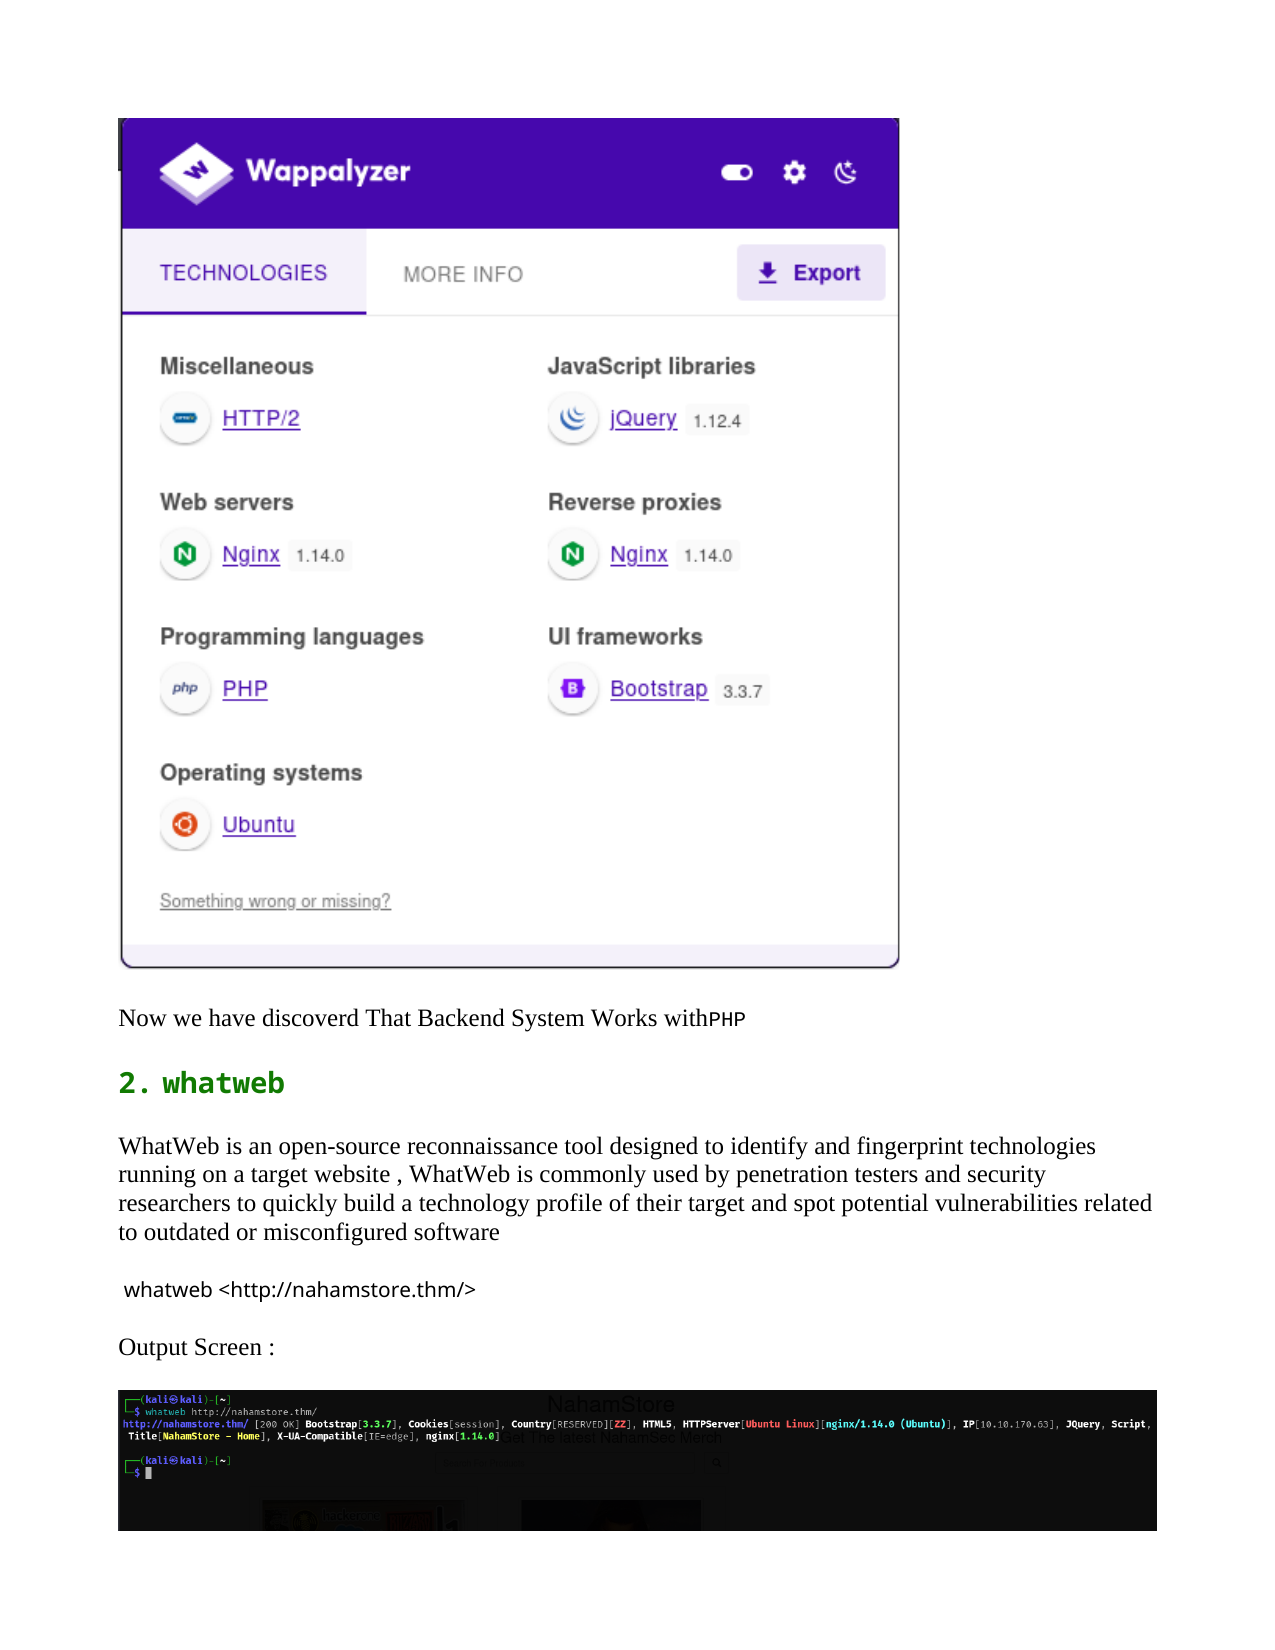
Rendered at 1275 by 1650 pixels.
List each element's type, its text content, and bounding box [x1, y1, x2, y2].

text whatweb <http://nahamstore.thm/> [118, 1275, 1157, 1303]
text WhatWeb is an open-source reconnaissance tool designed to identify and fingerprint technologies running on a target website , WhatWeb is commonly used by penetration testers and security researchers to quickly build a technology profile of their target and spot potential vulnerabilities related to outdated or misconfigured software [118, 1131, 1157, 1246]
subtitle whatweb [118, 1062, 1157, 1102]
picture [118, 118, 900, 970]
text Now we have discoverd That Backend System Works withPHP [118, 1003, 1157, 1033]
text Output Screen : [118, 1332, 1157, 1361]
picture [118, 1390, 1157, 1531]
